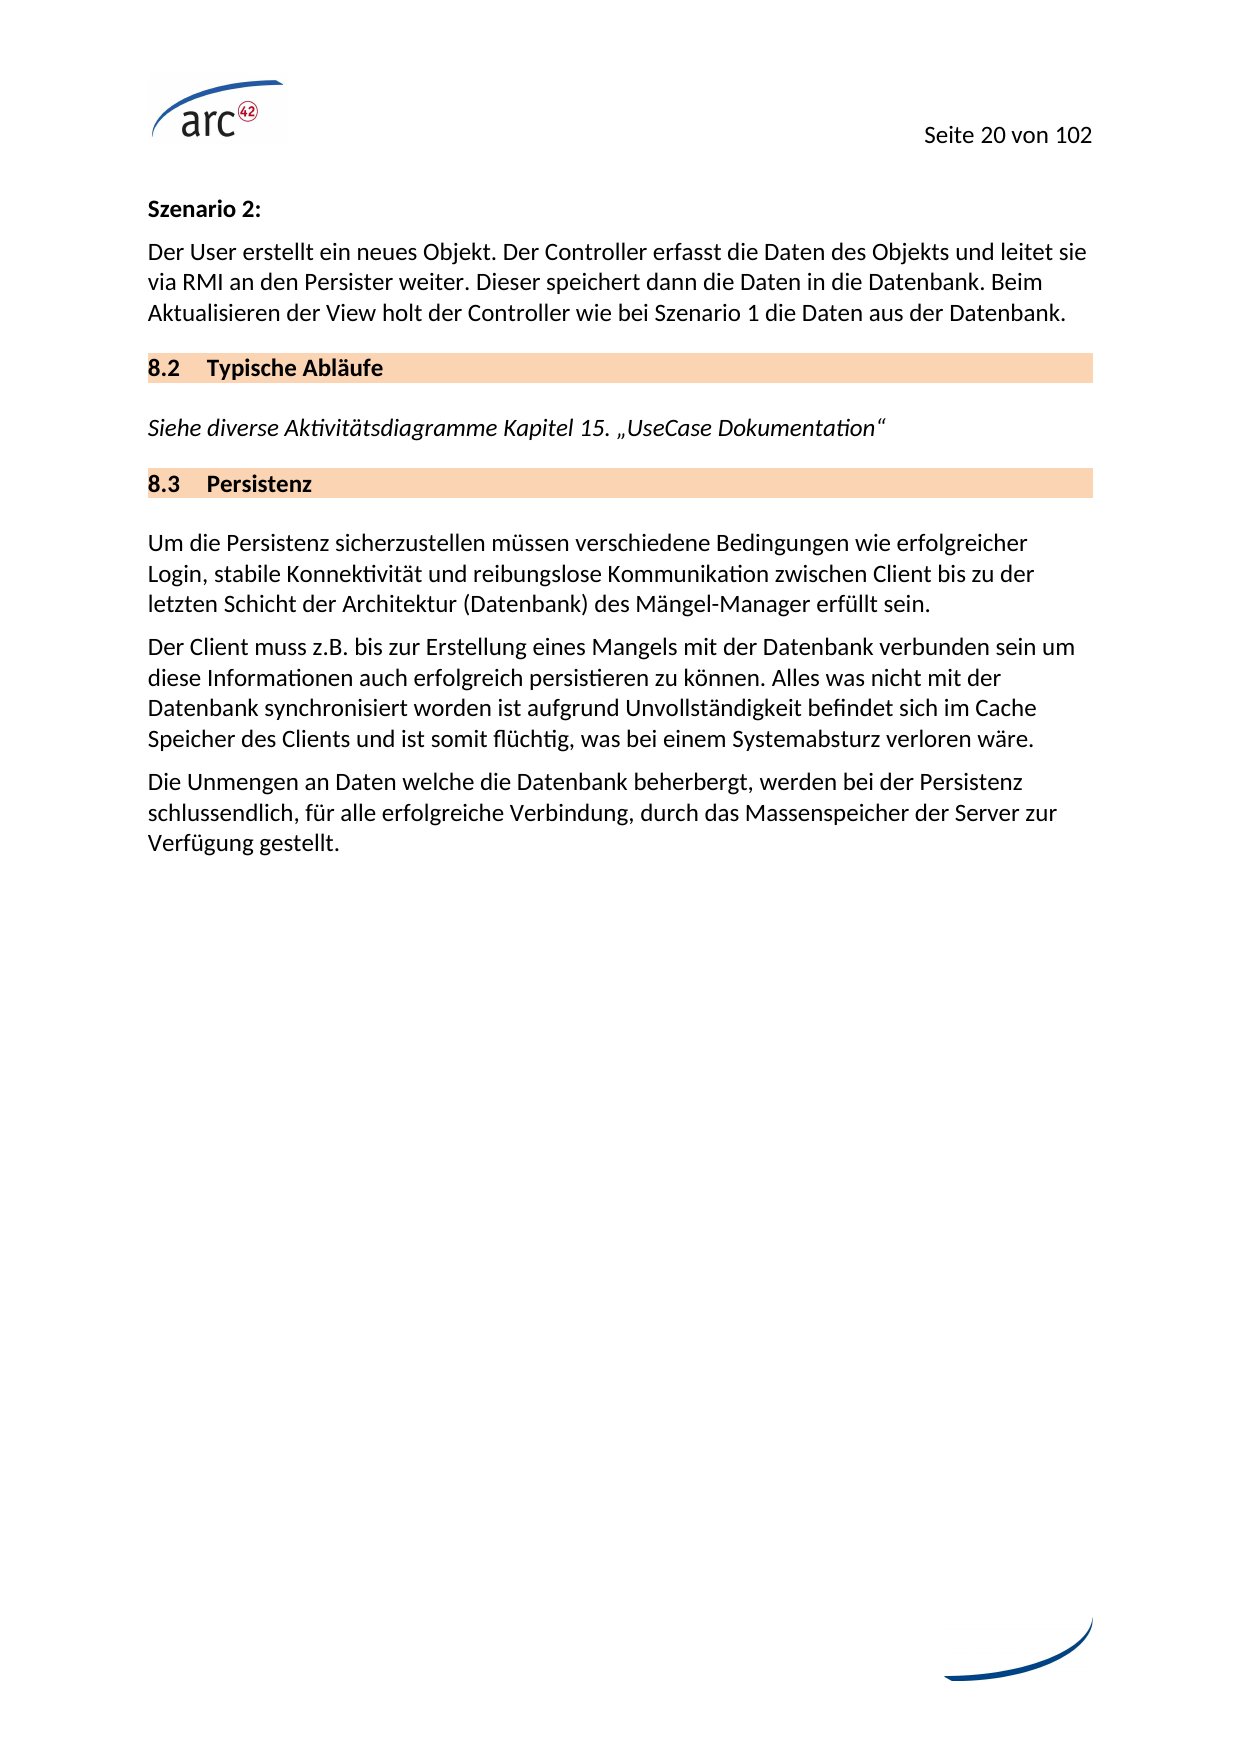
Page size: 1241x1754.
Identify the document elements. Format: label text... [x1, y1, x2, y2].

text Der User erstellt ein neues Objekt. Der Controller erfasst die Daten des Objekts und leitet sie via RMI an den Persister weiter. Dieser speichert dann die Daten in die Datenbank. Beim Aktualisieren der View holt der Controller wie bei Szenario 1 die Daten aus der Datenbank. [148, 236, 1093, 328]
picture [944, 1615, 1093, 1681]
text Um die Persistenz sicherzustellen müssen verschiedene Bedingungen wie erfolgreicher Login, stabile Konnektivität und reibungslose Kommunikation zwischen Client bis zu der letzten Schicht der Architektur (Datenbank) des Mängel-Manager erfüllt sein. [148, 527, 1093, 619]
text Der Client muss z.B. bis zur Erstellung eines Mangels mit der Datenbank verbunden sein um diese Informationen auch erfolgreich persistieren zu können. Alles was nicht mit der Datenbank synchronisiert worden ist aufgrund Unvollständigkeit befindet sich im Cache Speicher des Clients und ist somit flüchtig, was bei einem Systemabsturz verloren wäre. [148, 632, 1093, 754]
subtitle Typische Abläufe [148, 353, 1093, 383]
text Siehe diverse Aktivitätsdiagramme Kapitel 15. „UseCase Dokumentation“ [148, 412, 1093, 443]
subtitle Persistenz [148, 468, 1093, 498]
text Die Unmengen an Daten welche die Datenbank beherbergt, werden bei der Persistenz schlussendlich, für alle erfolgreiche Verbindung, durch das Massenspeicher der Server zur Verfügung gestellt. [148, 766, 1093, 858]
text Szenario 2: [148, 193, 1093, 223]
picture [147, 73, 288, 144]
